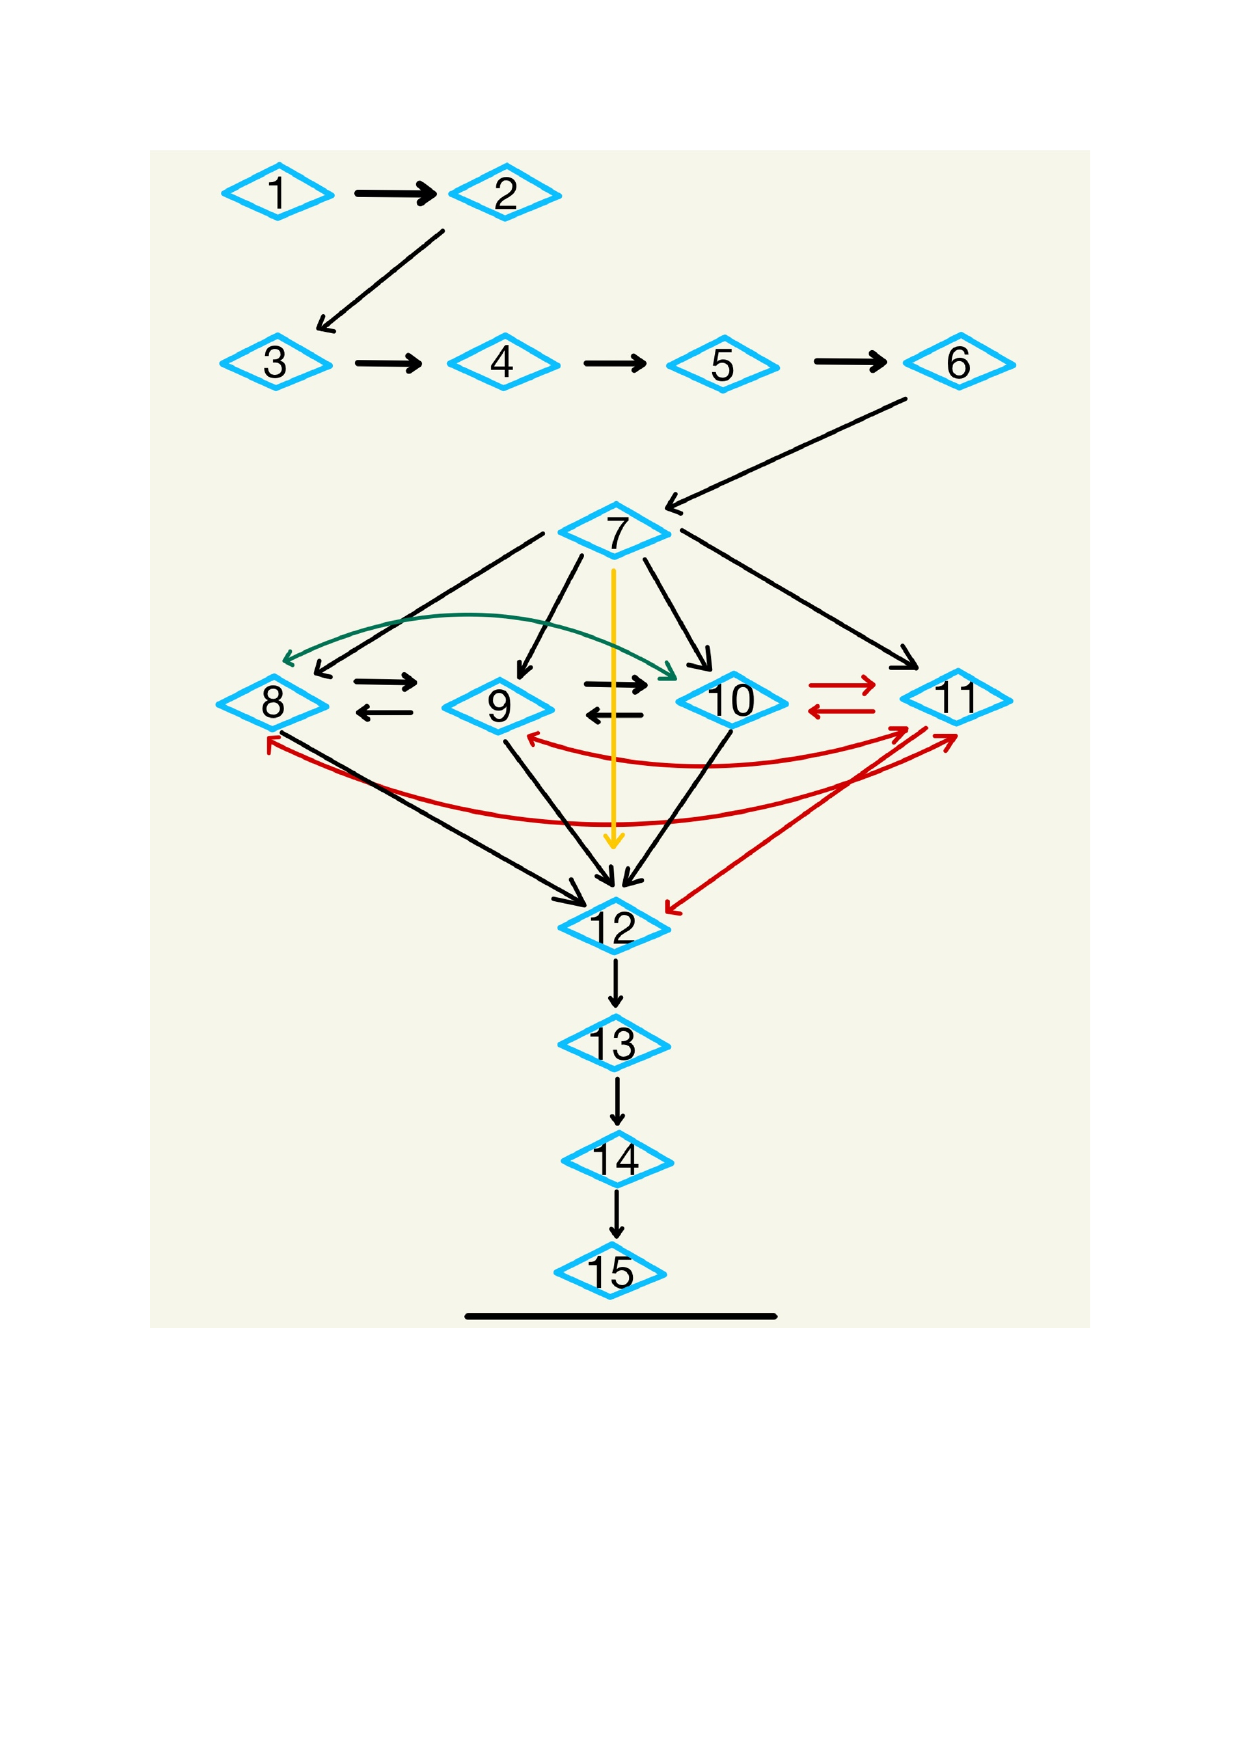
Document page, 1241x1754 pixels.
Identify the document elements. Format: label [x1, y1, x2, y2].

picture [150, 150, 1091, 1328]
